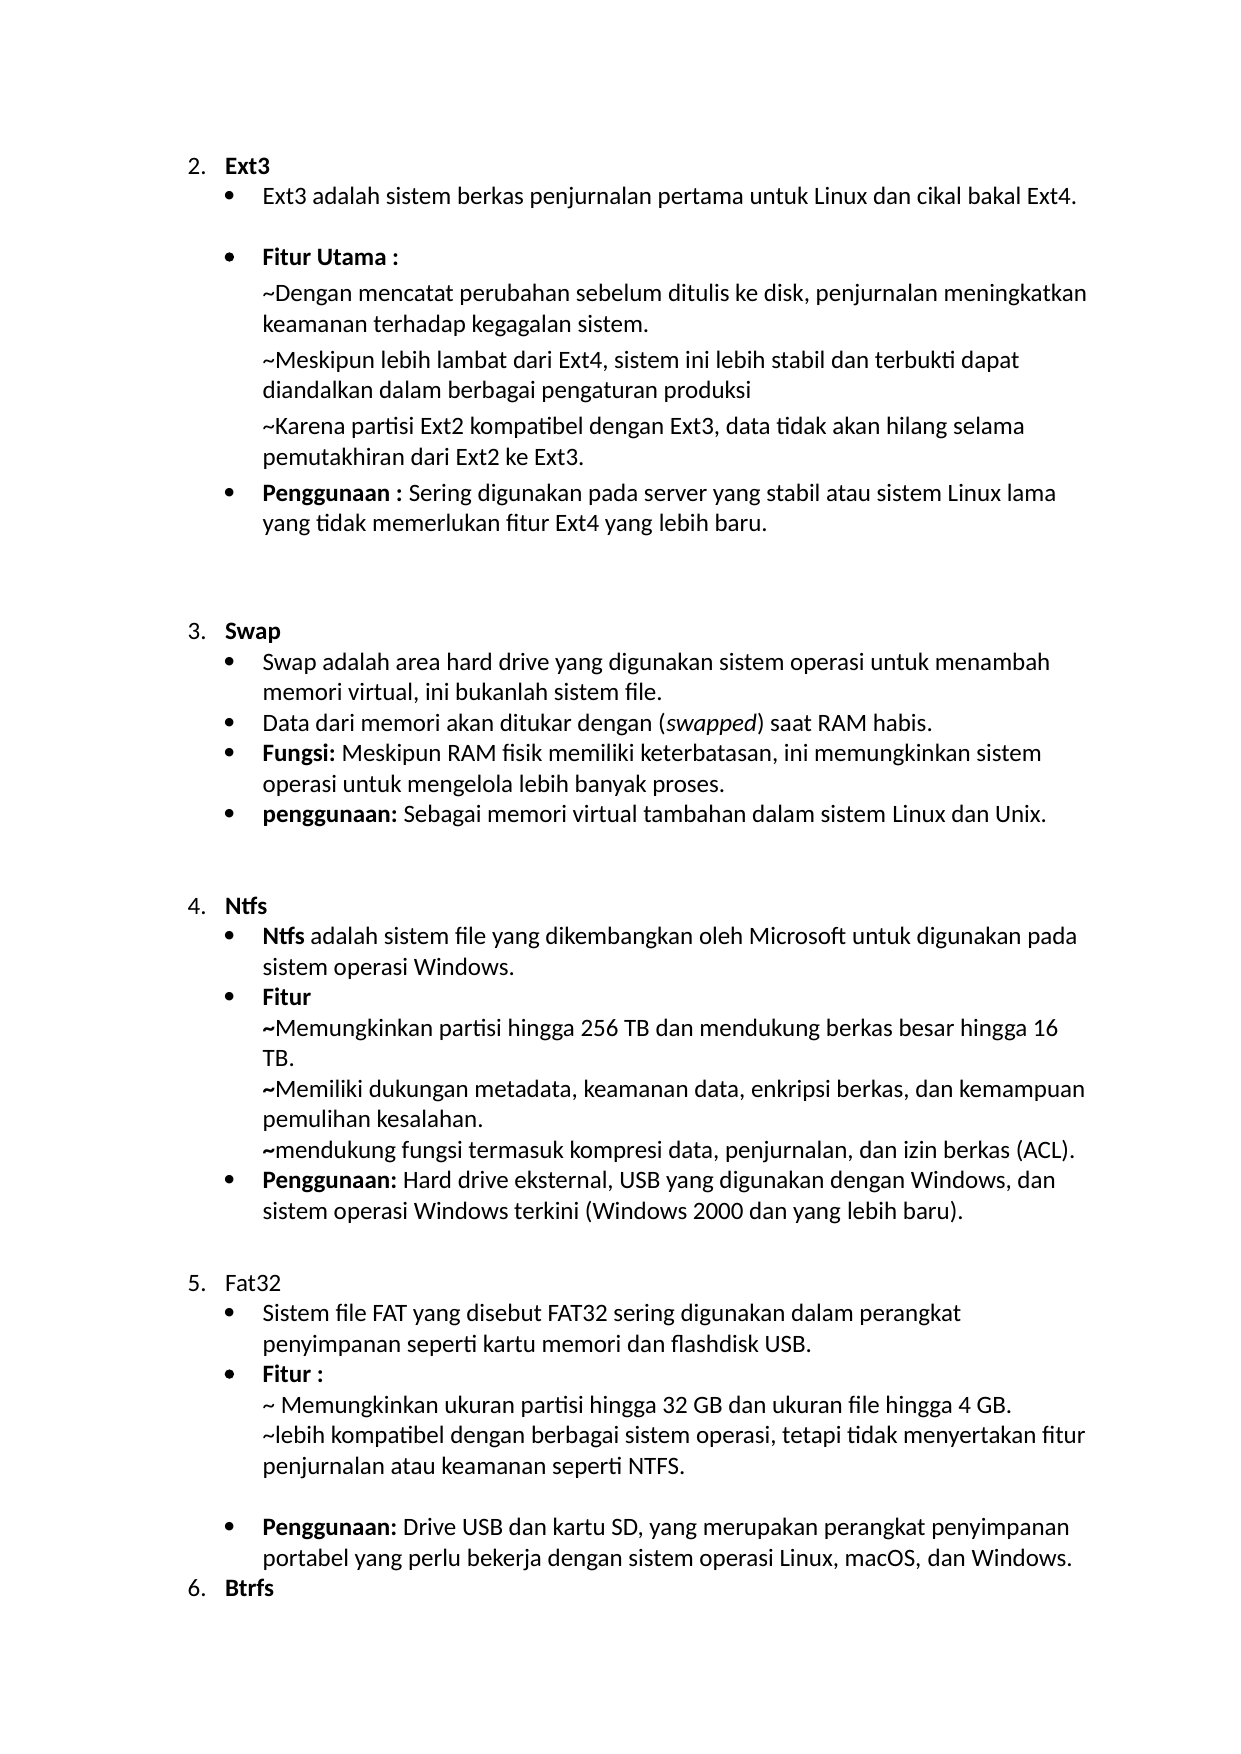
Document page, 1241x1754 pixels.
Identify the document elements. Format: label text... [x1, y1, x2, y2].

text ~Karena partisi Ext2 kompatibel dengan Ext3, data tidak akan hilang selama pemutakhiran dari Ext2 ke Ext3. [262, 410, 1090, 471]
text ~Dengan mencatat perubahan sebelum ditulis ke disk, penjurnalan meningkatkan keamanan terhadap kegagalan sistem. [262, 277, 1090, 338]
list ~lebih kompatibel dengan berbagai sistem operasi, tetapi tidak menyertakan fitur penjurnalan atau keamanan seperti NTFS. [262, 1419, 1090, 1481]
list Fat32 [187, 1267, 1090, 1297]
list Fitur : [225, 1358, 1090, 1389]
list ~Memiliki dukungan metadata, keamanan data, enkripsi berkas, dan kemampuan pemulihan kesalahan. [262, 1073, 1090, 1134]
list Data dari memori akan ditukar dengan (swapped) saat RAM habis. [225, 707, 1090, 737]
list Penggunaan : Sering digunakan pada server yang stabil atau sistem Linux lama yang tidak memerlukan fitur Ext4 yang lebih baru. [225, 477, 1090, 538]
list Penggunaan: Drive USB dan kartu SD, yang merupakan perangkat penyimpanan portabel yang perlu bekerja dengan sistem operasi Linux, macOS, dan Windows. [225, 1511, 1090, 1572]
list Swap adalah area hard drive yang digunakan sistem operasi untuk menambah memori virtual, ini bukanlah sistem file. [225, 646, 1090, 707]
list ~Memungkinkan partisi hingga 256 TB dan mendukung berkas besar hingga 16 TB. [262, 1012, 1090, 1073]
list Sistem file FAT yang disebut FAT32 sering digunakan dalam perangkat penyimpanan seperti kartu memori dan flashdisk USB. [225, 1297, 1090, 1358]
list ~ Memungkinkan ukuran partisi hingga 32 GB dan ukuran file hingga 4 GB. [262, 1389, 1090, 1419]
text ~Meskipun lebih lambat dari Ext4, sistem ini lebih stabil dan terbukti dapat diandalkan dalam berbagai pengaturan produksi [262, 344, 1090, 405]
list Fitur [225, 981, 1090, 1012]
list Swap [187, 615, 1090, 646]
list Fitur Utama : [225, 242, 1090, 272]
list Ext3 [187, 150, 1090, 181]
list Ntfs adalah sistem file yang dikembangkan oleh Microsoft untuk digunakan pada sistem operasi Windows. [225, 920, 1090, 981]
list Ext3 adalah sistem berkas penjurnalan pertama untuk Linux dan cikal bakal Ext4. [225, 181, 1090, 211]
list Penggunaan: Hard drive eksternal, USB yang digunakan dengan Windows, dan sistem operasi Windows terkini (Windows 2000 dan yang lebih baru). [225, 1164, 1090, 1226]
list Fungsi: Meskipun RAM fisik memiliki keterbatasan, ini memungkinkan sistem operasi untuk mengelola lebih banyak proses. [225, 737, 1090, 798]
list penggunaan: Sebagai memori virtual tambahan dalam sistem Linux dan Unix. [225, 798, 1090, 829]
list ~mendukung fungsi termasuk kompresi data, penjurnalan, dan izin berkas (ACL). [262, 1134, 1090, 1164]
list Ntfs [187, 890, 1090, 920]
list Btrfs [187, 1572, 1090, 1603]
